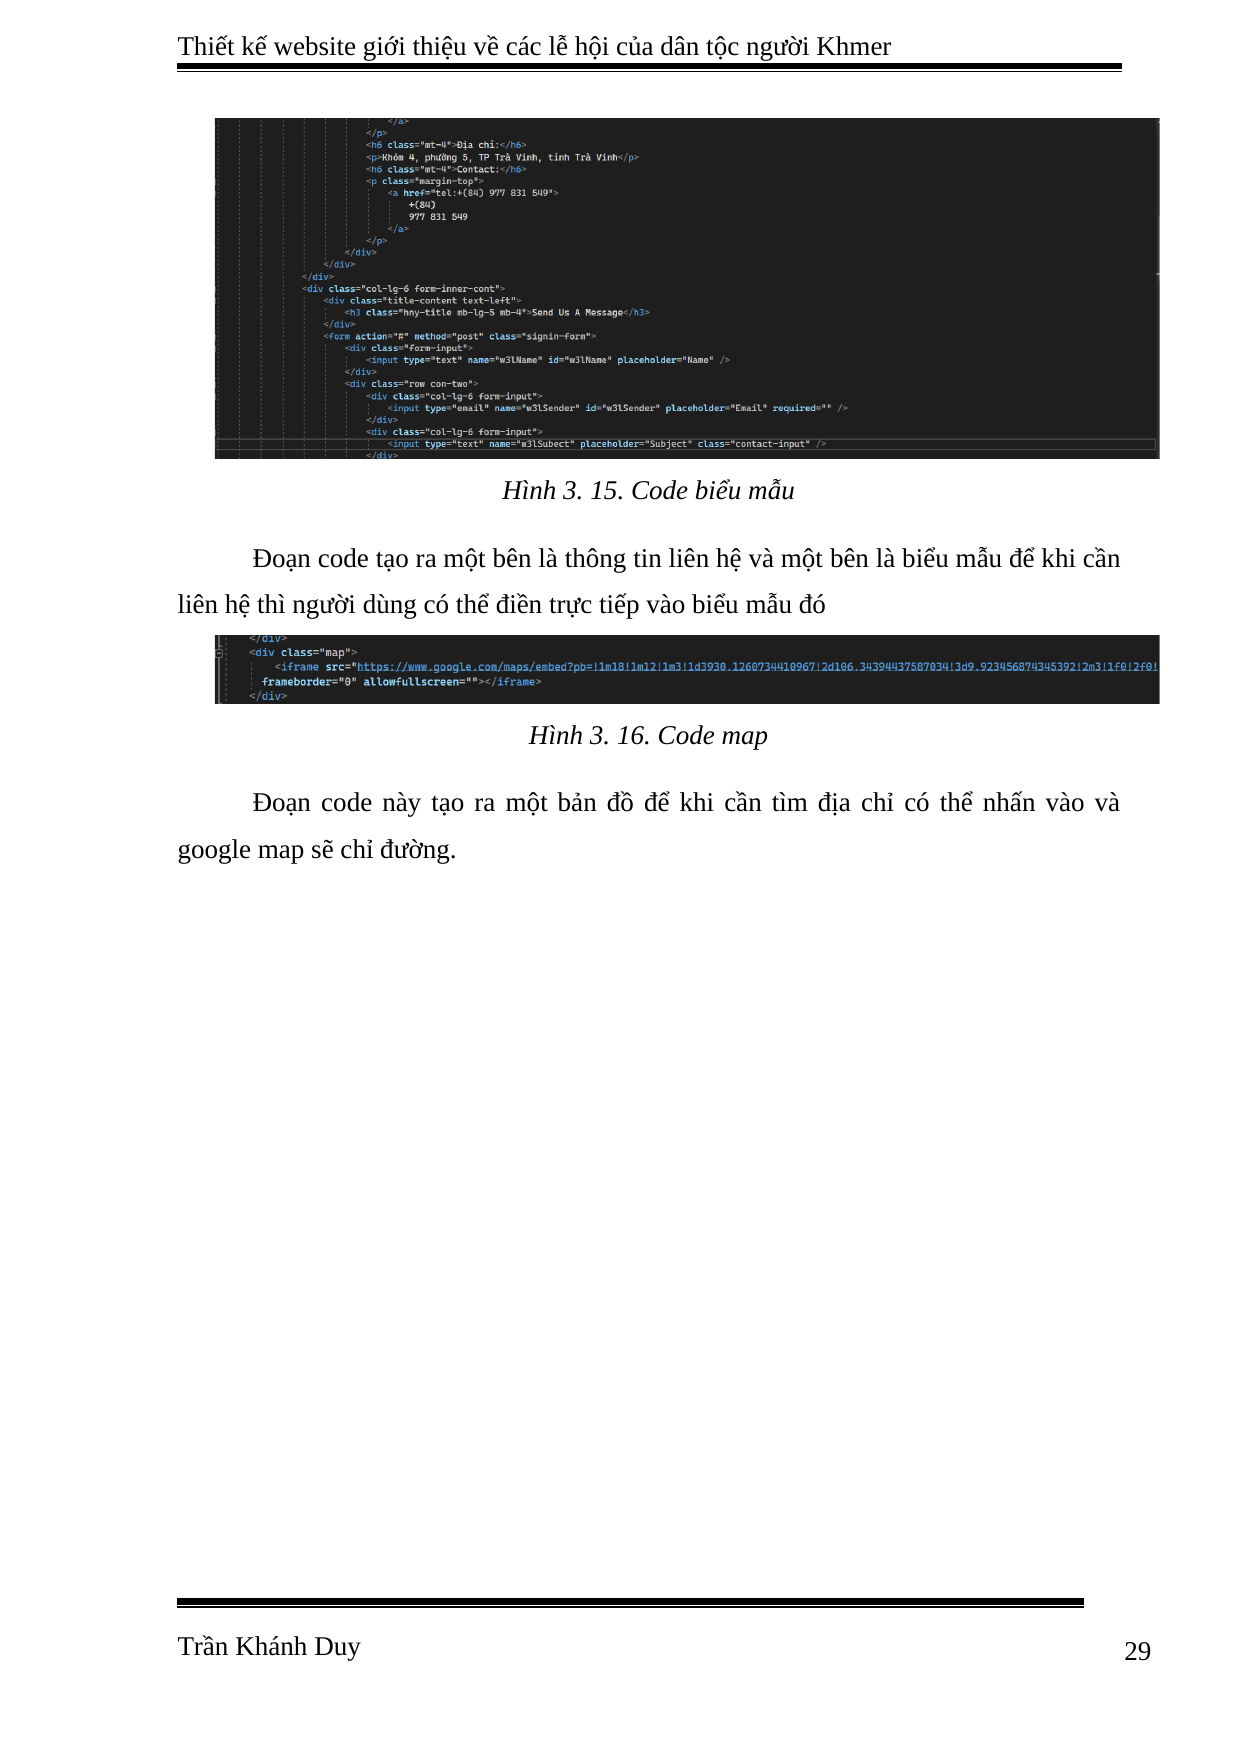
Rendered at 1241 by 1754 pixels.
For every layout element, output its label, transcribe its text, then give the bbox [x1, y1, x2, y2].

text Đoạn code tạo ra một bên là thông tin liên hệ và một bên là biểu mẫu để khi cần liên hệ thì người dùng có thể điền trực tiếp vào biểu mẫu đó [177, 542, 1122, 620]
text Đoạn code này tạo ra một bản đồ để khi cần tìm địa chỉ có thể nhấn vào và google map sẽ chỉ đường. [177, 786, 1122, 864]
picture [214, 118, 1160, 459]
picture [214, 635, 1160, 704]
